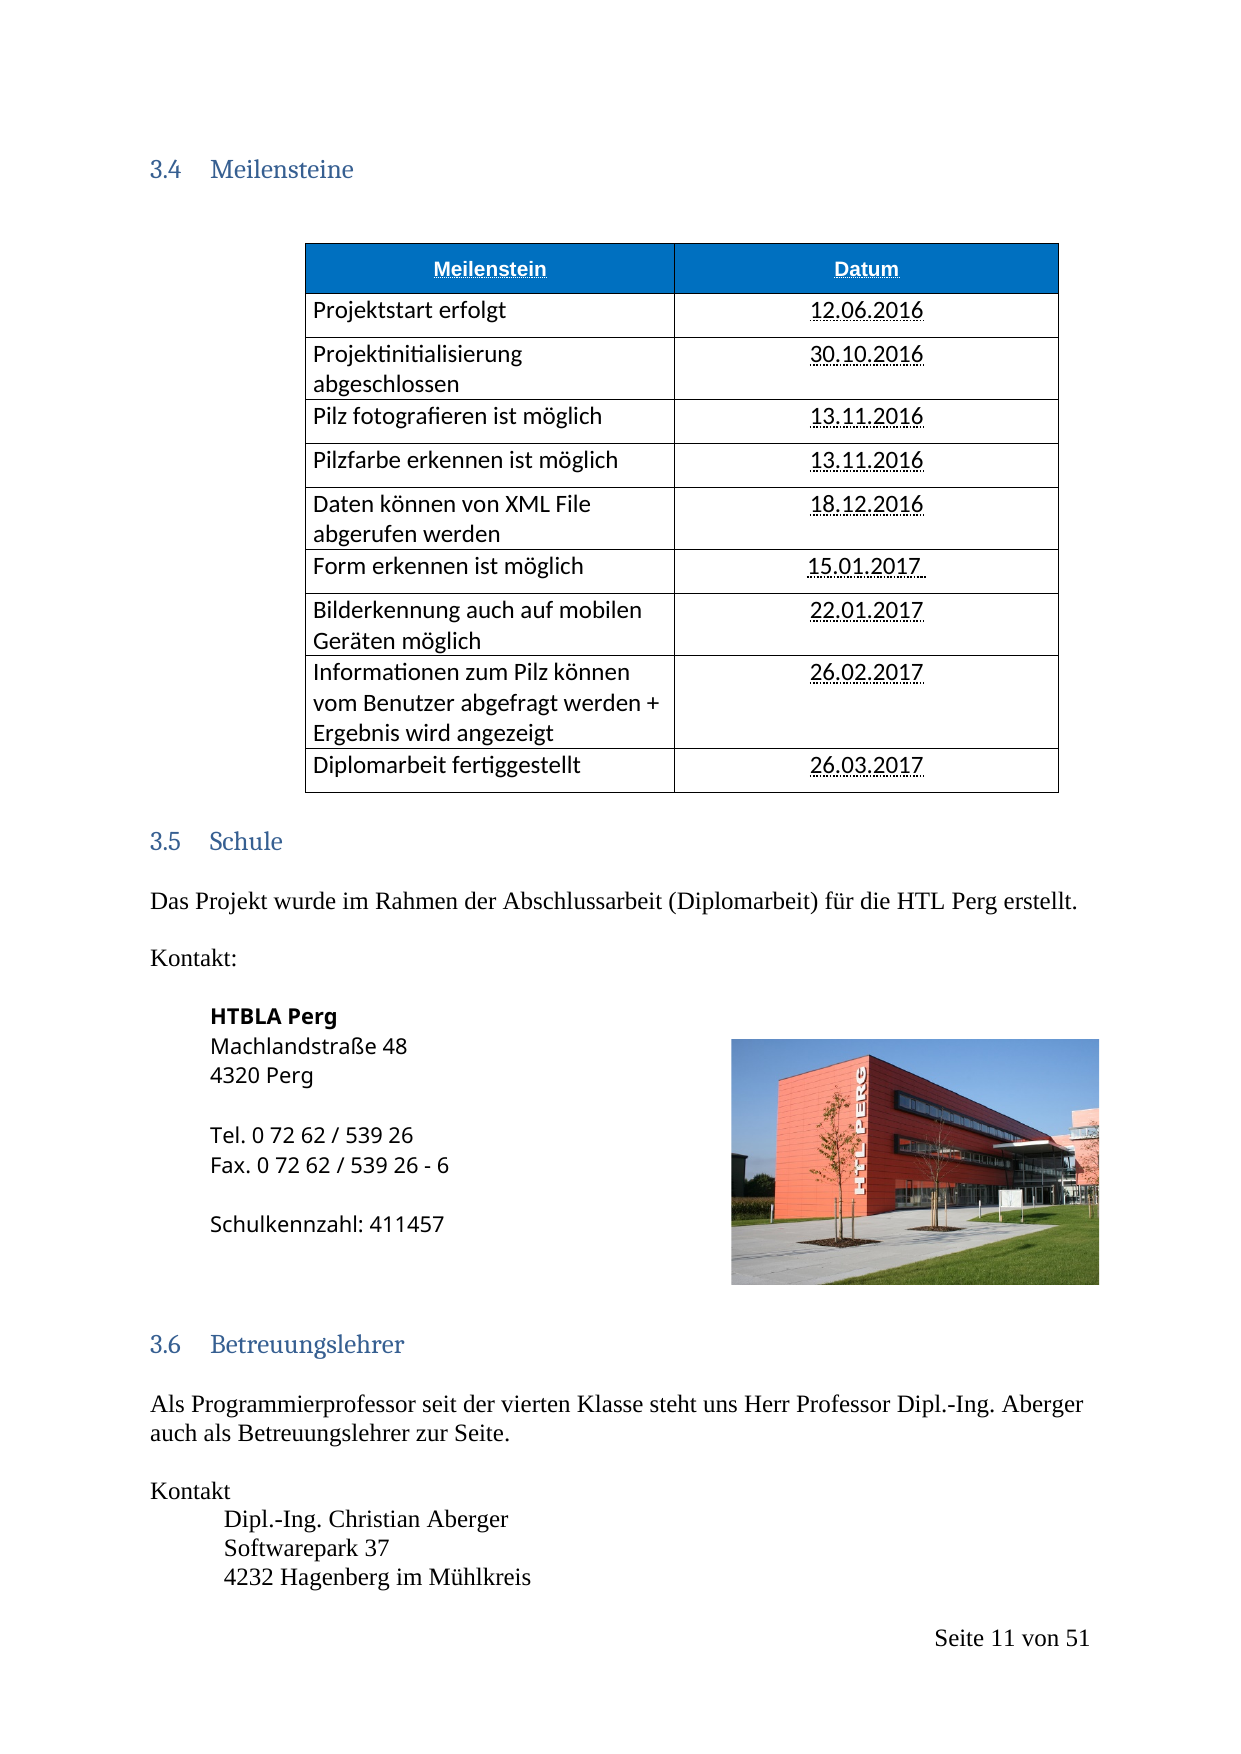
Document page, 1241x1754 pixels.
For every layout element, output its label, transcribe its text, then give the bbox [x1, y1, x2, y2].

table_header Datum [675, 244, 1058, 293]
table_cell 15.01.2017 15.01.2017 [675, 550, 1058, 593]
text 4232 Hagenberg im Mühlkreis [150, 1562, 1090, 1591]
table_cell 22.01.2017 [675, 594, 1058, 655]
text Als Programmierprofessor seit der vierten Klasse steht uns Herr Professor Dipl.-Ing. Aberger auch als Betreuungslehrer zur Seite. [150, 1389, 1090, 1447]
table_cell Diplomarbeit fertiggestellt [306, 749, 674, 792]
text HTBLA Perg Machlandstraße 48 4320 Perg Tel. 0 72 62 / 539 26 Fax. 0 72 62 / 539 26 - 6 Schulkennzahl: 411457 [210, 1001, 1090, 1239]
table_cell Form erkennen ist möglich [306, 550, 674, 593]
table_cell 13.11.2016 [675, 400, 1058, 443]
table_cell Informationen zum Pilz können vom Benutzer abgefragt werden + Ergebnis wird angezeigt [306, 656, 674, 748]
text Kontakt [150, 1476, 1090, 1504]
text Softwarepark 37 [150, 1533, 1090, 1562]
table_header Meilenstein [306, 244, 674, 293]
picture [731, 1039, 1100, 1285]
subtitle Meilensteine [150, 154, 1090, 185]
table_cell Projektinitialisierung abgeschlossen [306, 338, 674, 399]
text Dipl.-Ing. Christian Aberger [150, 1504, 1090, 1533]
table_cell 26.02.2017 [675, 656, 1058, 748]
table_cell Daten können von XML File abgerufen werden [306, 488, 674, 549]
text Kontakt: [150, 943, 1090, 972]
table_cell 13.11.2016 [675, 444, 1058, 487]
table_cell Bilderkennung auch auf mobilen Geräten möglich [306, 594, 674, 655]
table_cell 12.06.2016 [675, 294, 1058, 337]
table_cell 18.12.2016 [675, 488, 1058, 549]
subtitle Schule [150, 826, 1090, 857]
subtitle Betreuungslehrer [150, 1329, 1090, 1361]
text Das Projekt wurde im Rahmen der Abschlussarbeit (Diplomarbeit) für die HTL Perg erstellt. [150, 886, 1090, 914]
table_cell 26.03.2017 [675, 749, 1058, 792]
table_cell 30.10.2016 [675, 338, 1058, 399]
table_cell Pilzfarbe erkennen ist möglich [306, 444, 674, 487]
table_cell Projektstart erfolgt [306, 294, 674, 337]
table_cell Pilz fotografieren ist möglich [306, 400, 674, 443]
